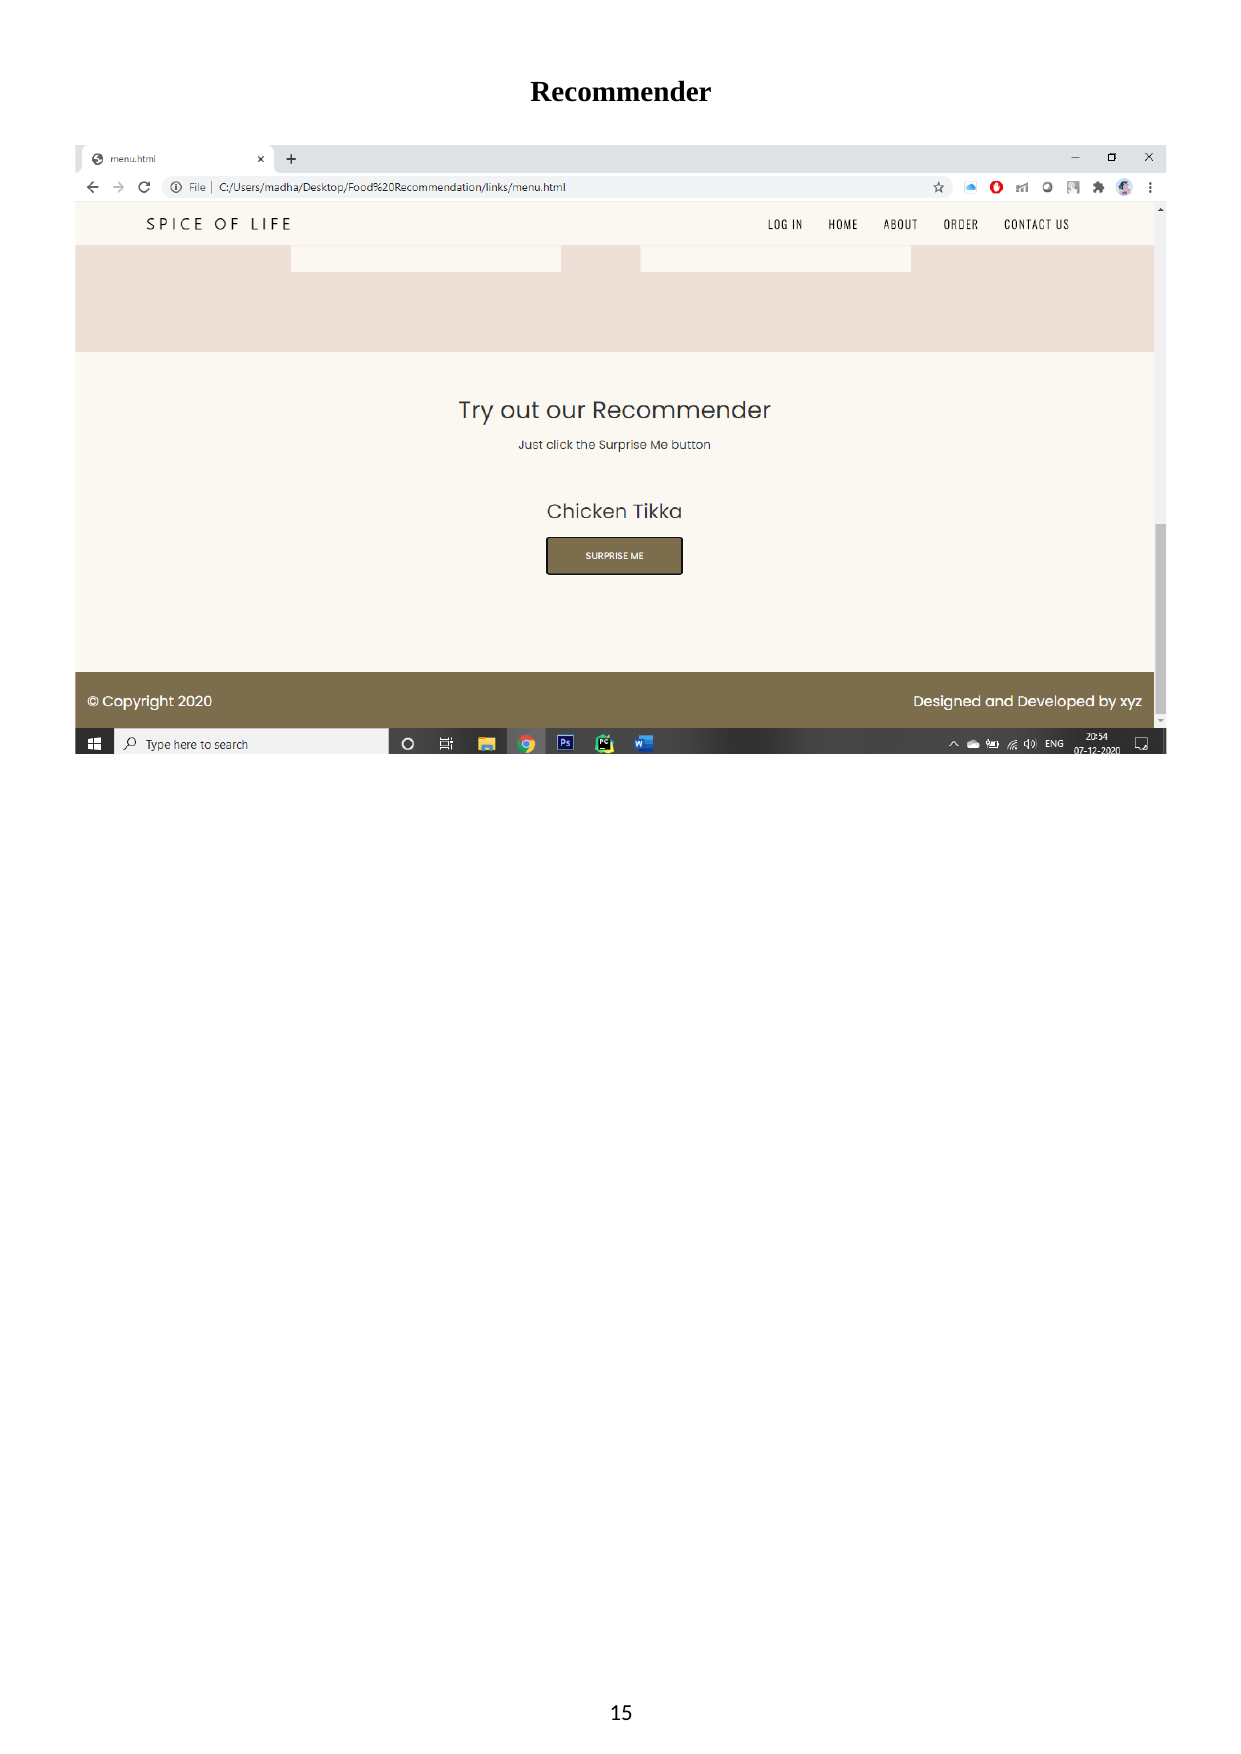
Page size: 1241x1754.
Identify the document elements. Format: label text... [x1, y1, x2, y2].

text Recommender [75, 74, 1167, 108]
picture [75, 145, 1167, 754]
